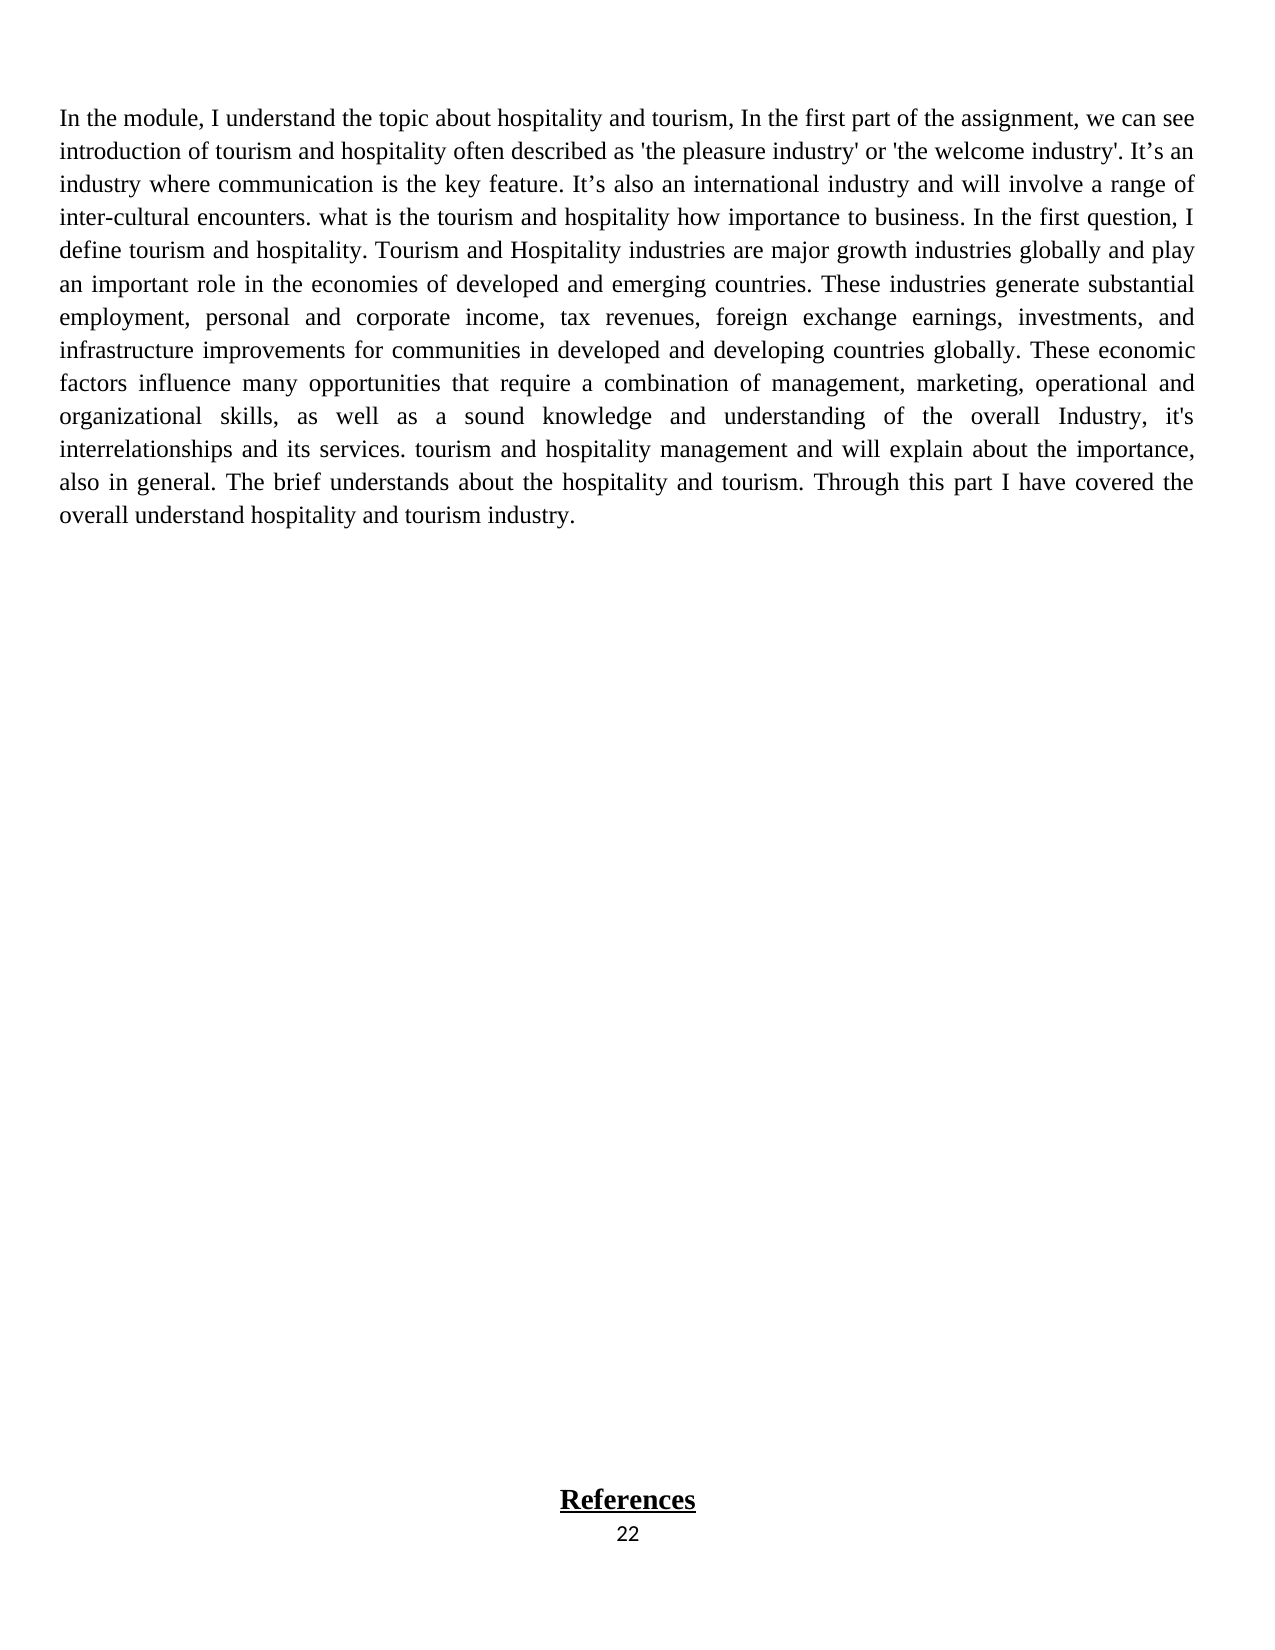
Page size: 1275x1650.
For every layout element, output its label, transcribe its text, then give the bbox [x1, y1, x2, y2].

text In the module, I understand the topic about hospitality and tourism, In the first part of the assignment, we can see introduction of tourism and hospitality often described as 'the pleasure industry' or 'the welcome industry'. It’s an industry where communication is the key feature. It’s also an international industry and will involve a range of inter-cultural encounters. what is the tourism and hospitality how importance to business. In the first question, I define tourism and hospitality. Tourism and Hospitality industries are major growth industries globally and play an important role in the economies of developed and emerging countries. These industries generate substantial employment, personal and corporate income, tax revenues, foreign exchange earnings, investments, and infrastructure improvements for communities in developed and developing countries globally. These economic factors influence many opportunities that require a combination of management, marketing, operational and organizational skills, as well as a sound knowledge and understanding of the overall Industry, it's interrelationships and its services. tourism and hospitality management and will explain about the importance, also in general. The brief understands about the hospitality and tourism. Through this part I have covered the overall understand hospitality and tourism industry. [59, 103, 1196, 529]
text References [59, 1482, 1196, 1516]
